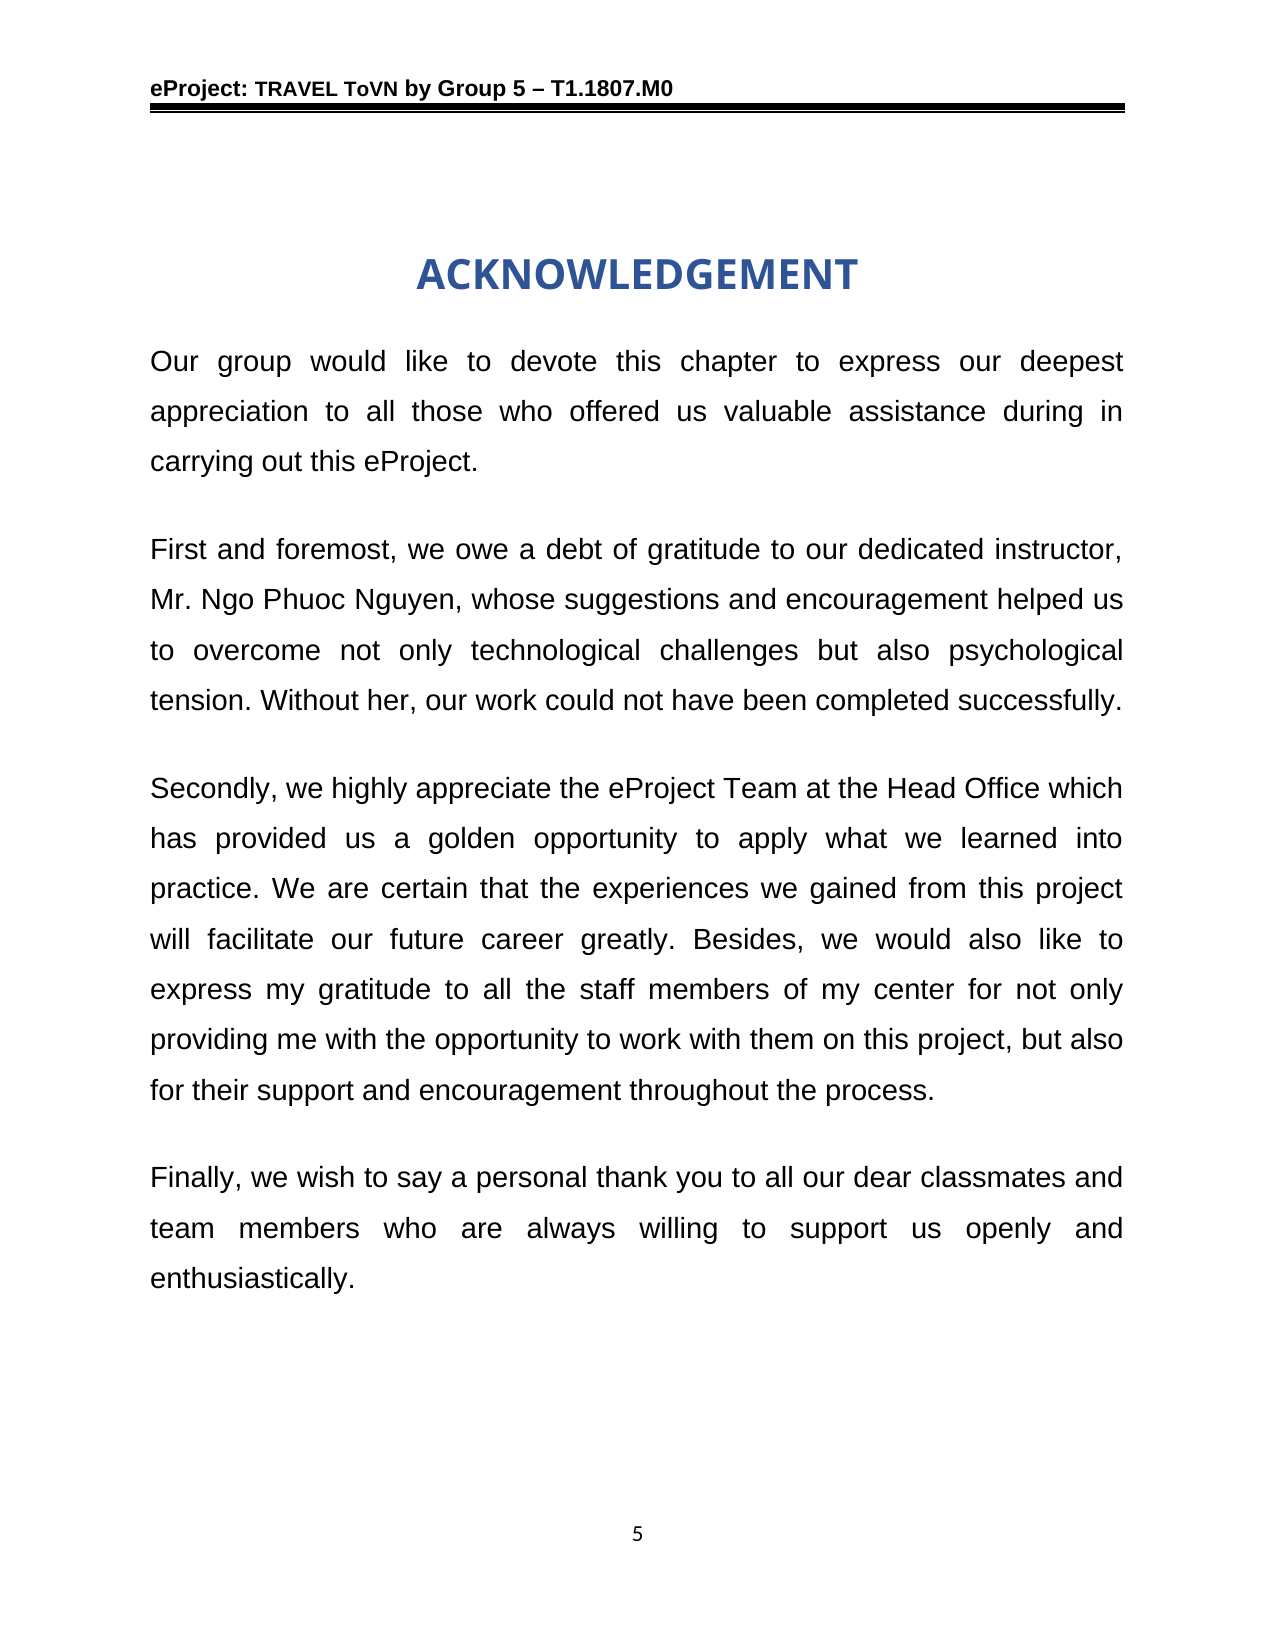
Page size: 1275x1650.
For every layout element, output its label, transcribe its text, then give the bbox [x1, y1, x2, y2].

text Our group would like to devote this chapter to express our deepest appreciation to all those who offered us valuable assistance during in carrying out this eProject. [150, 344, 1125, 478]
subtitle ACKNOWLEDGEMENT [150, 245, 1125, 302]
text First and foremost, we owe a debt of gratitude to our dedicated instructor, Mr. Ngo Phuoc Nguyen, whose suggestions and encouragement helped us to overcome not only technological challenges but also psychological tension. Without her, our work could not have been completed successfully. [150, 532, 1125, 717]
text Finally, we wish to say a personal thank you to all our dear classmates and team members who are always willing to support us openly and enthusiastically. [150, 1161, 1125, 1295]
text Secondly, we highly appreciate the eProject Team at the Head Office which has provided us a golden opportunity to apply what we learned into practice. We are certain that the experiences we gained from this project will facilitate our future career greatly. Besides, we would also like to express my gratitude to all the staff members of my center for not only providing me with the opportunity to work with them on this project, but also for their support and encouragement throughout the process. [150, 771, 1125, 1106]
